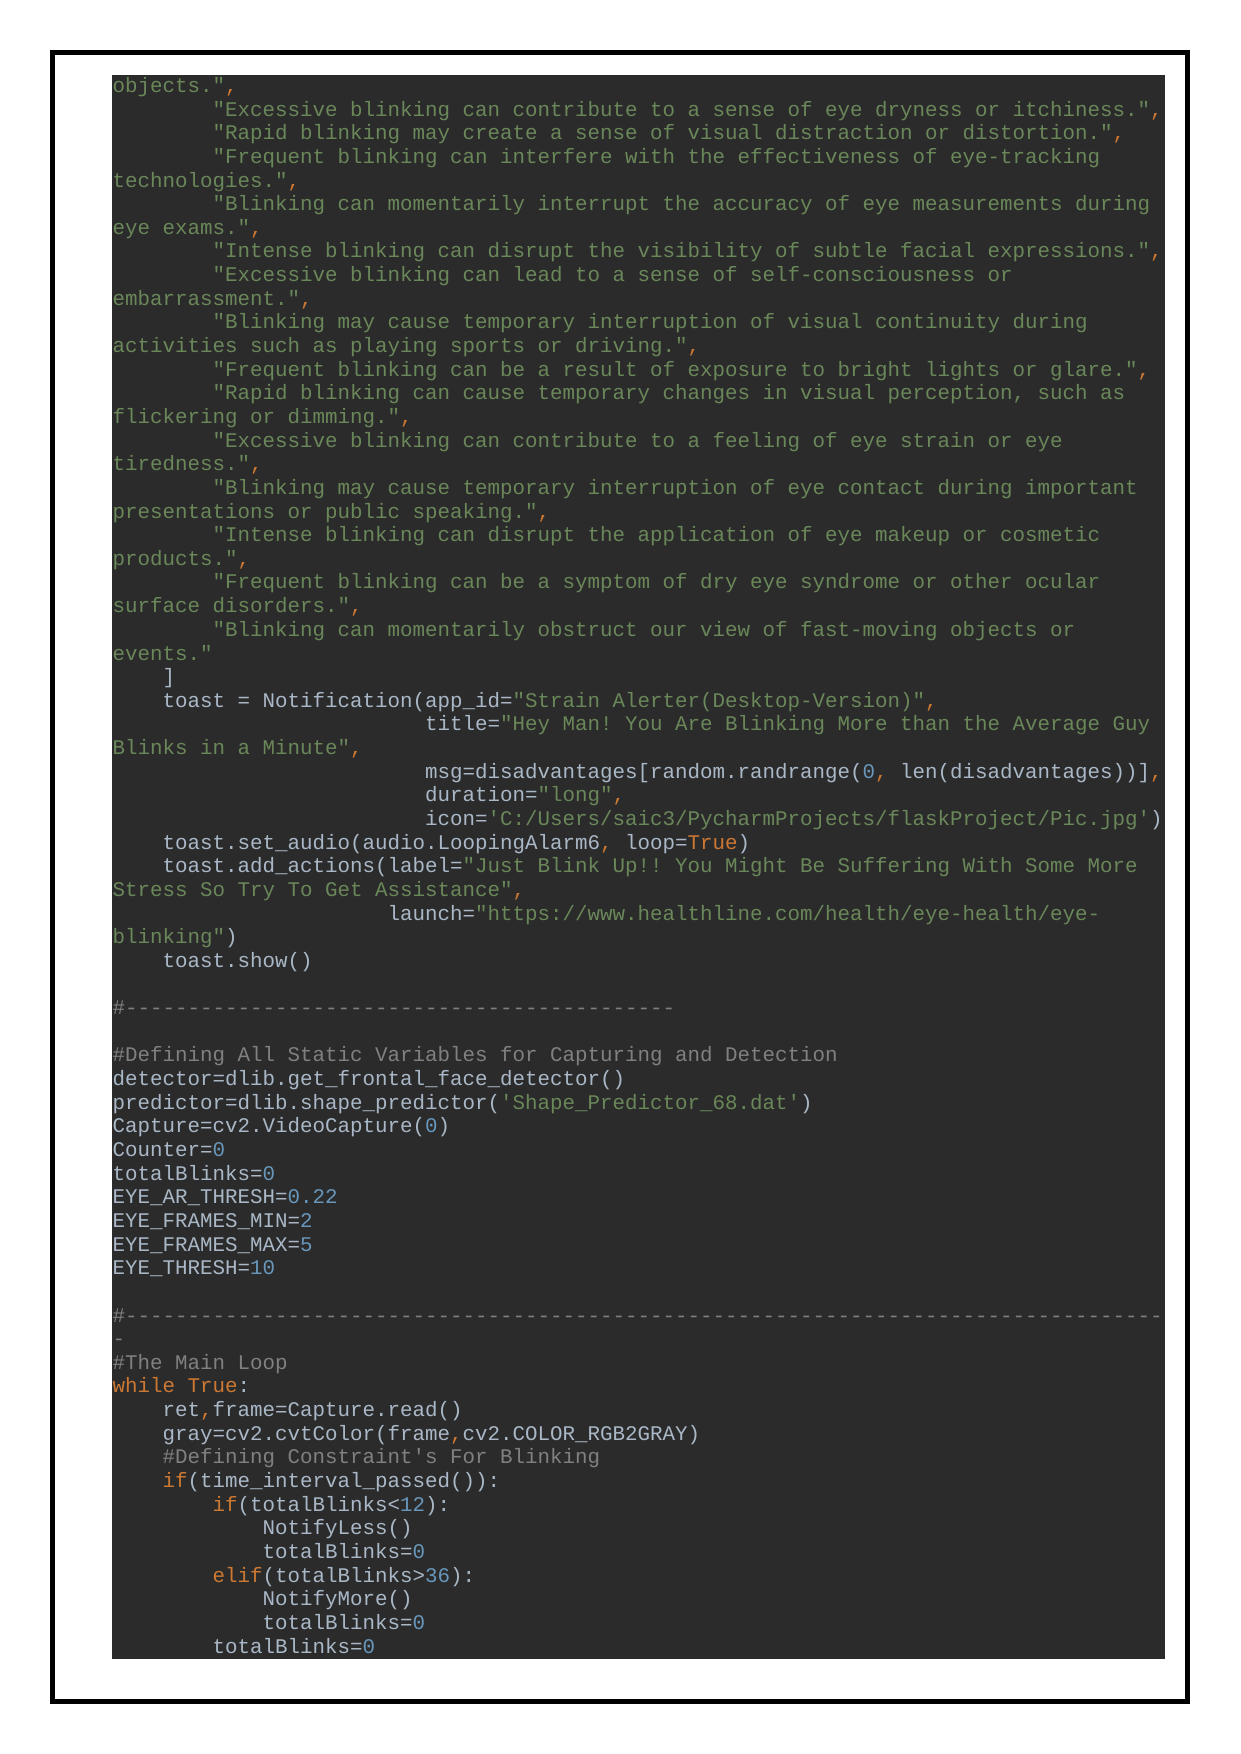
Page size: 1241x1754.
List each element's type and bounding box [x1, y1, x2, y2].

list [112, 75, 1165, 1659]
